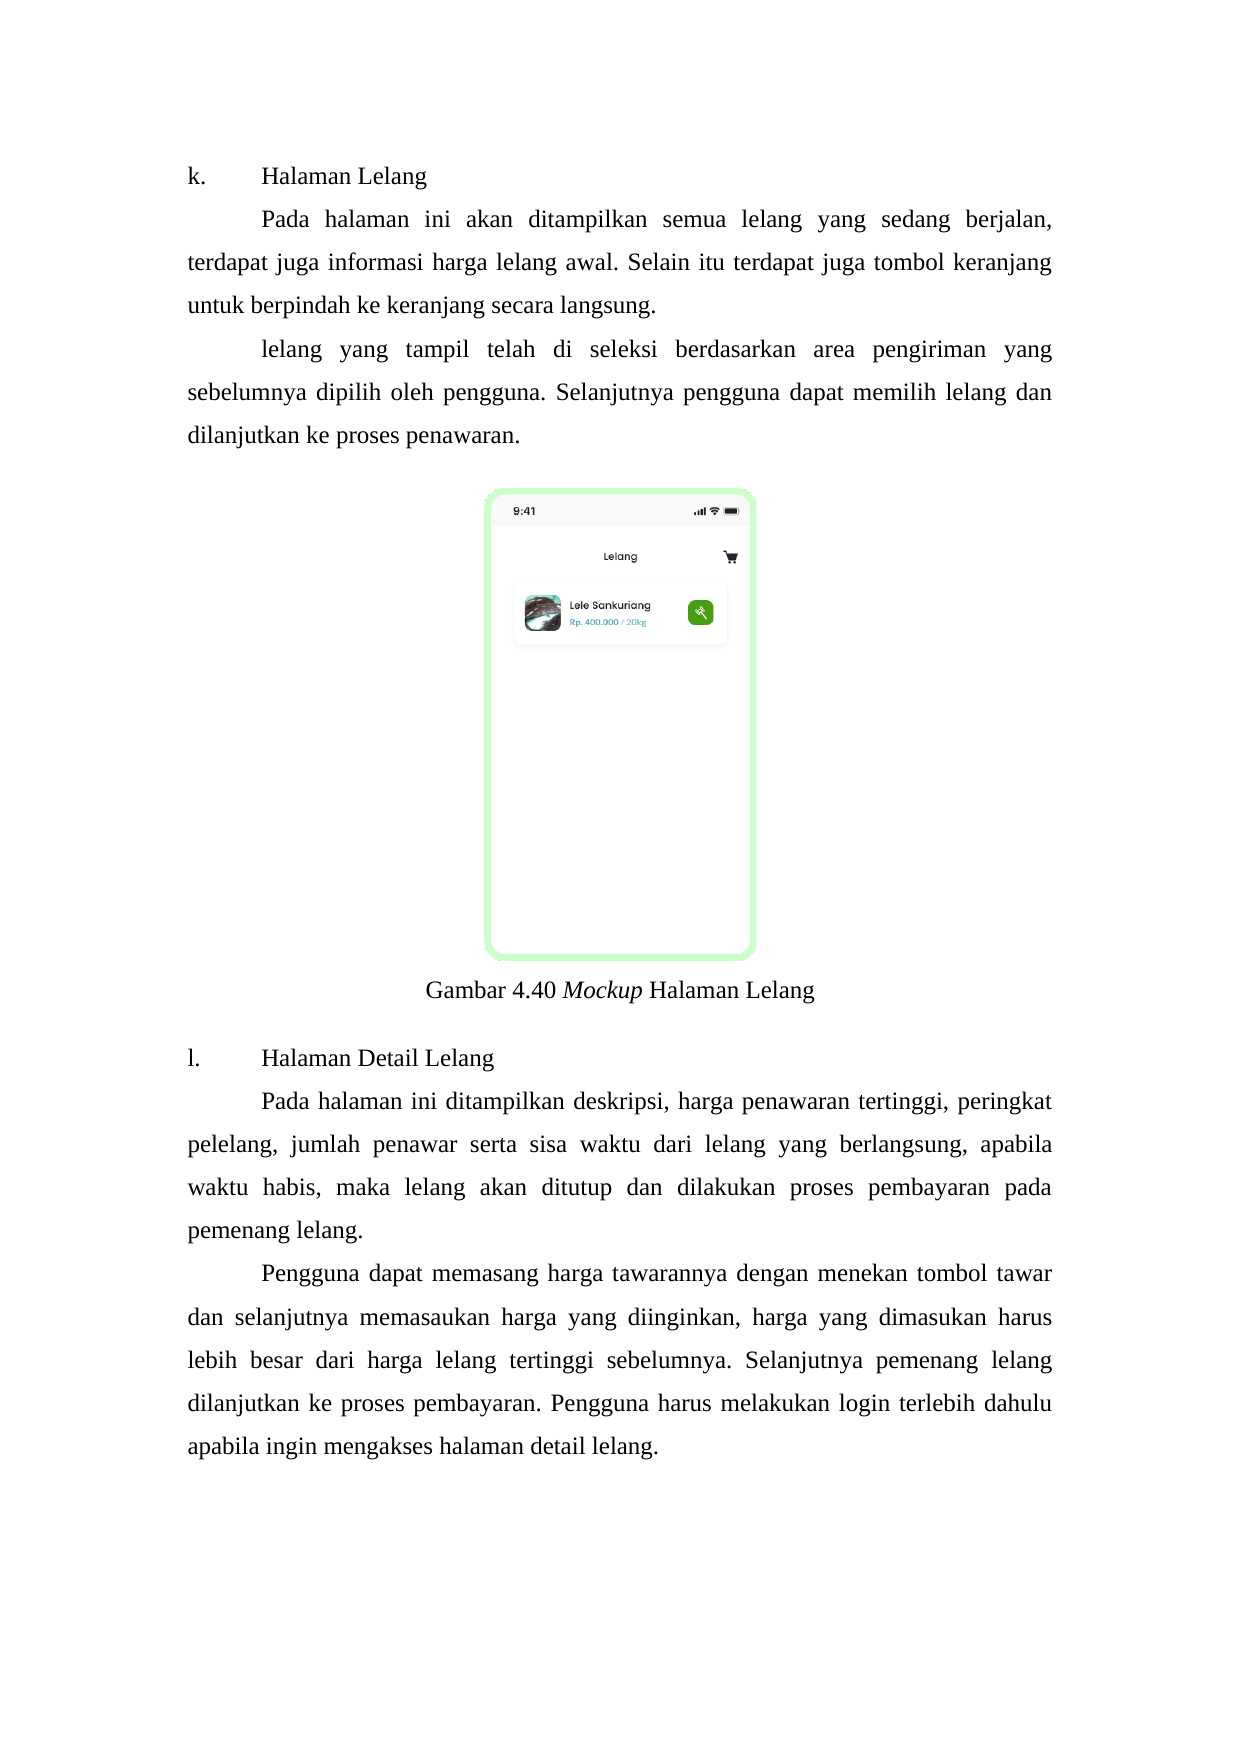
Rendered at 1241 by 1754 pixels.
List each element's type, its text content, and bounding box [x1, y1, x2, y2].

picture [483, 488, 757, 961]
text Pada halaman ini akan ditampilkan semua lelang yang sedang berjalan, terdapat juga informasi harga lelang awal. Selain itu terdapat juga tombol keranjang untuk berpindah ke keranjang secara langsung. [187, 204, 1053, 319]
list Halaman Lelang [187, 161, 1053, 190]
list Halaman Detail Lelang [187, 1043, 1053, 1072]
text Pengguna dapat memasang harga tawarannya dengan menekan tombol tawar dan selanjutnya memasaukan harga yang diinginkan, harga yang dimasukan harus lebih besar dari harga lelang tertinggi sebelumnya. Selanjutnya pemenang lelang dilanjutkan ke proses pembayaran. Pengguna harus melakukan login terlebih dahulu apabila ingin mengakses halaman detail lelang. [187, 1258, 1053, 1460]
text lelang yang tampil telah di seleksi berdasarkan area pengiriman yang sebelumnya dipilih oleh pengguna. Selanjutnya pengguna dapat memilih lelang dan dilanjutkan ke proses penawaran. [187, 334, 1053, 449]
text Pada halaman ini ditampilkan deskripsi, harga penawaran tertinggi, peringkat pelelang, jumlah penawar serta sisa waktu dari lelang yang berlangsung, apabila waktu habis, maka lelang akan ditutup dan dilakukan proses pembayaran pada pemenang lelang. [187, 1086, 1053, 1244]
